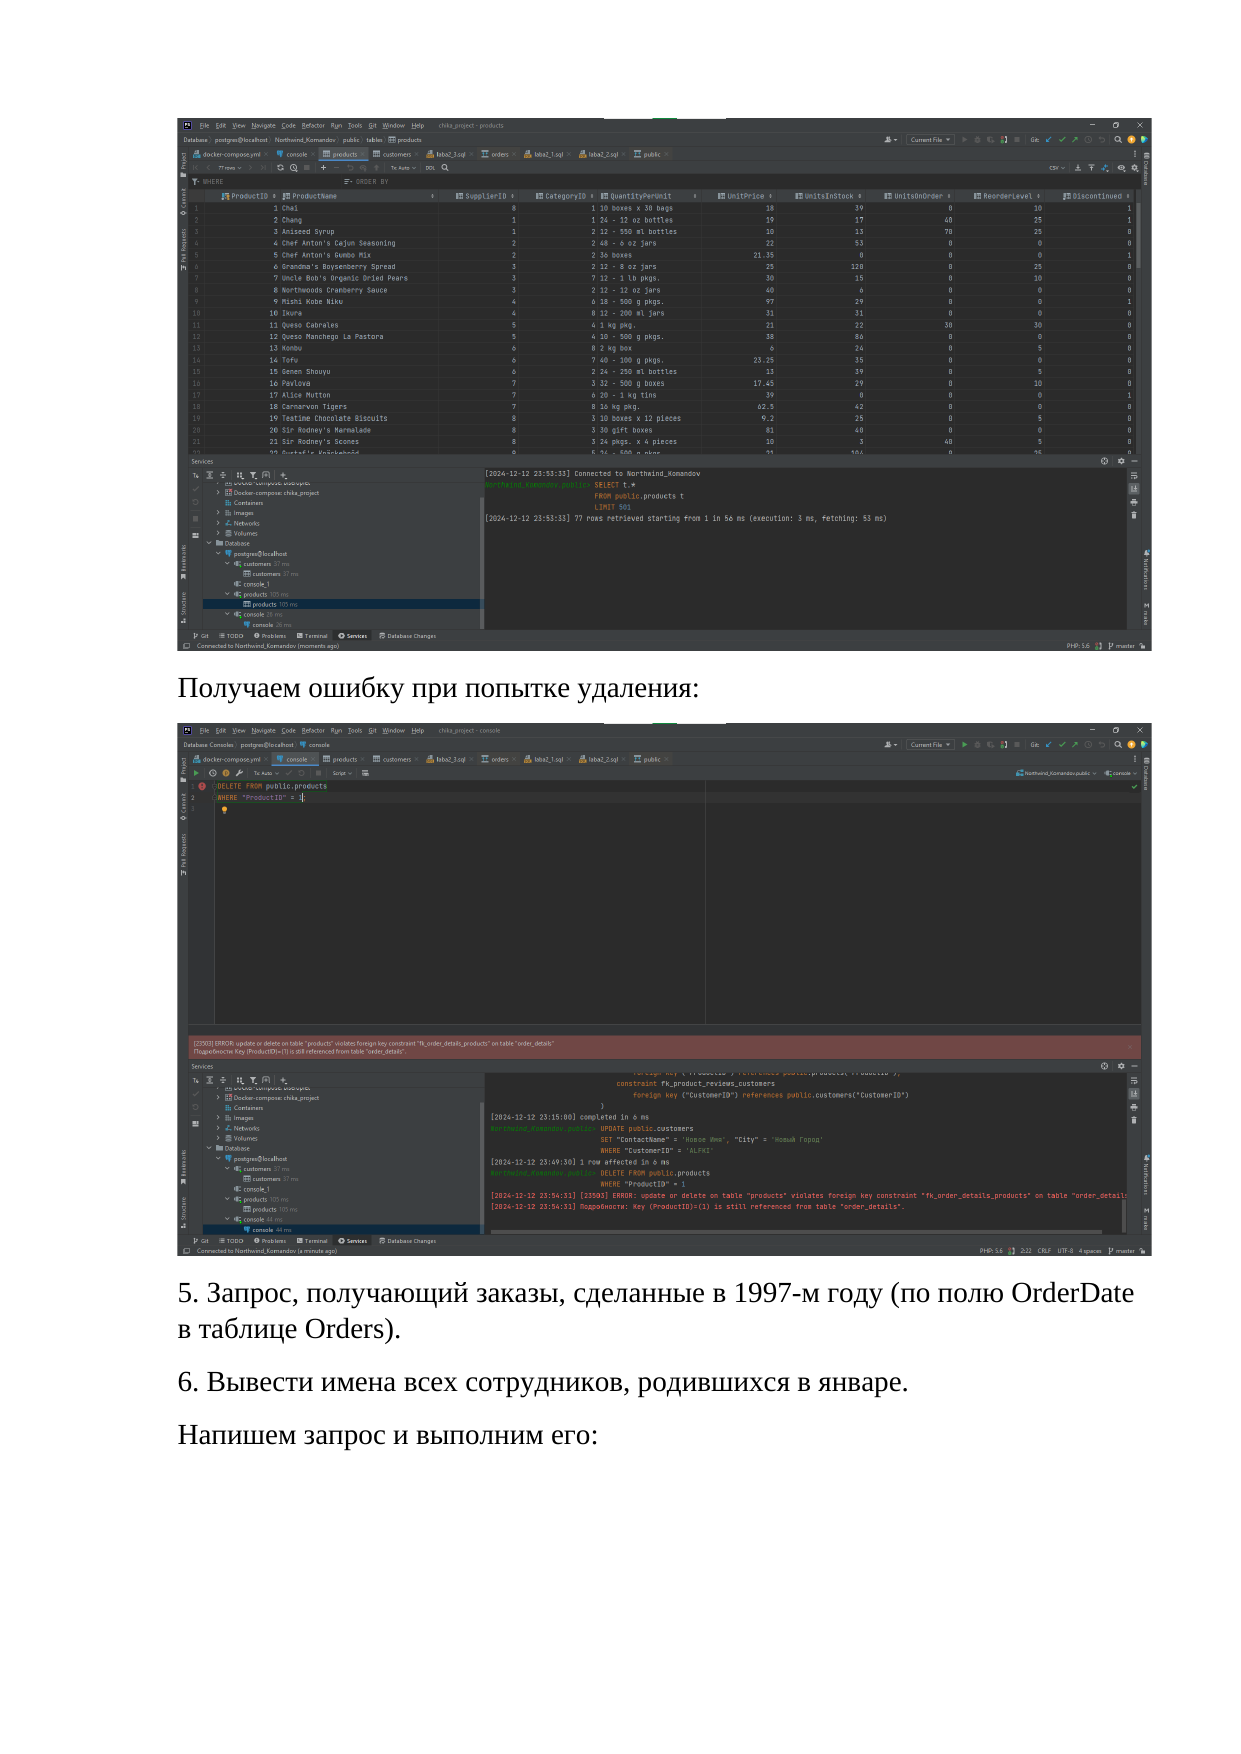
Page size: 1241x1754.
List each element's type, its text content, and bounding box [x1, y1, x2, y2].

text 5. Запрос, получающий заказы, сделанные в 1997-м году (по полю OrderDate в таблице Orders). [177, 1275, 1152, 1345]
picture [177, 118, 1152, 651]
text Получаем ошибку при попытке удаления: [177, 670, 1152, 704]
text Напишем запрос и выполним его: [177, 1417, 1152, 1451]
text 6. Вывести имена всех сотрудников, родившихся в январе. [177, 1364, 1152, 1398]
picture [177, 723, 1152, 1256]
